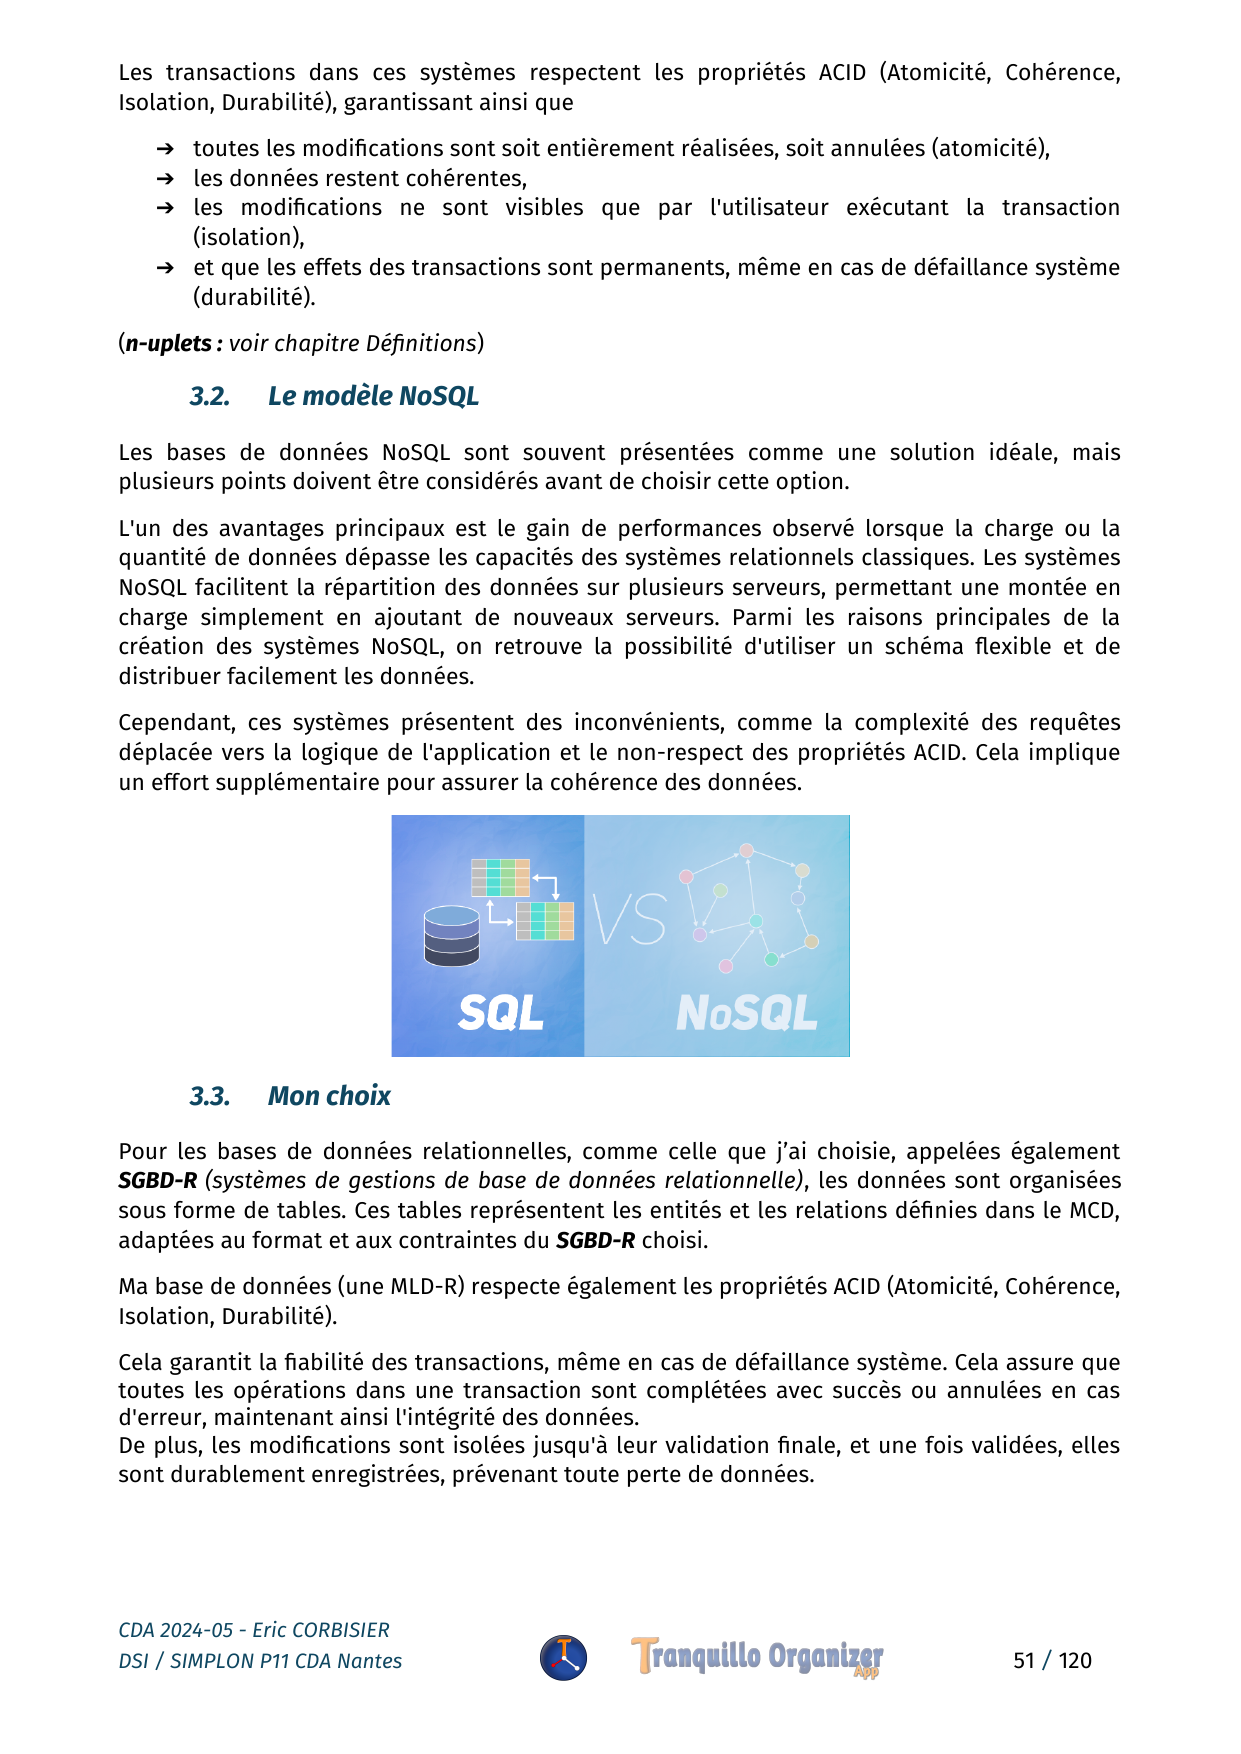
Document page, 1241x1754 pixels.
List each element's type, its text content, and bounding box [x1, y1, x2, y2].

text Les transactions dans ces systèmes respectent les propriétés ACID (Atomicité, Cohérence, Isolation, Durabilité), garantissant ainsi que [118, 59, 1122, 116]
text Pour les bases de données relationnelles, comme celle que j’ai choisie, appelées également SGBD-R (systèmes de gestions de base de données relationnelle), les données sont organisées sous forme de tables. Ces tables représentent les entités et les relations définies dans le MCD, adaptées au format et aux contraintes du SGBD-R choisi. [118, 1138, 1122, 1254]
list et que les effets des transactions sont permanents, même en cas de défaillance système (durabilité). [156, 254, 1122, 311]
list toutes les modifications sont soit entièrement réalisées, soit annulées (atomicité), [156, 135, 1122, 162]
text Cela garantit la fiabilité des transactions, même en cas de défaillance système. Cela assure que toutes les opérations dans une transaction sont complétées avec succès ou annulées en cas d'erreur, maintenant ainsi l'intégrité des données. [118, 1349, 1122, 1432]
text L'un des avantages principaux est le gain de performances observé lorsque la charge ou la quantité de données dépasse les capacités des systèmes relationnels classiques. Les systèmes NoSQL facilitent la répartition des données sur plusieurs serveurs, permettant une montée en charge simplement en ajoutant de nouveaux serveurs. Parmi les raisons principales de la création des systèmes NoSQL, on retrouve la possibilité d'utiliser un schéma flexible et de distribuer facilement les données. [118, 514, 1122, 690]
text Les bases de données NoSQL sont souvent présentées comme une solution idéale, mais plusieurs points doivent être considérés avant de choisir cette option. [118, 438, 1122, 496]
list les données restent cohérentes, [156, 165, 1122, 192]
subtitle Le modèle NoSQL [231, 380, 1122, 413]
text De plus, les modifications sont isolées jusqu'à leur validation finale, et une fois validées, elles sont durablement enregistrées, prévenant toute perte de données. [118, 1432, 1122, 1489]
text (n-uplets : voir chapitre Définitions) [118, 330, 1122, 357]
picture [539, 1635, 589, 1682]
text Ma base de données (une MLD-R) respecte également les propriétés ACID (Atomicité, Cohérence, Isolation, Durabilité). [118, 1273, 1122, 1330]
picture [391, 814, 850, 1057]
list les modifications ne sont visibles que par l'utilisateur exécutant la transaction (isolation), [156, 194, 1122, 252]
subtitle Mon choix [231, 1079, 1122, 1112]
text Cependant, ces systèmes présentent des inconvénients, comme la complexité des requêtes déplacée vers la logique de l'application et le non-respect des propriétés ACID. Cela implique un effort supplémentaire pour assurer la cohérence des données. [118, 709, 1122, 796]
